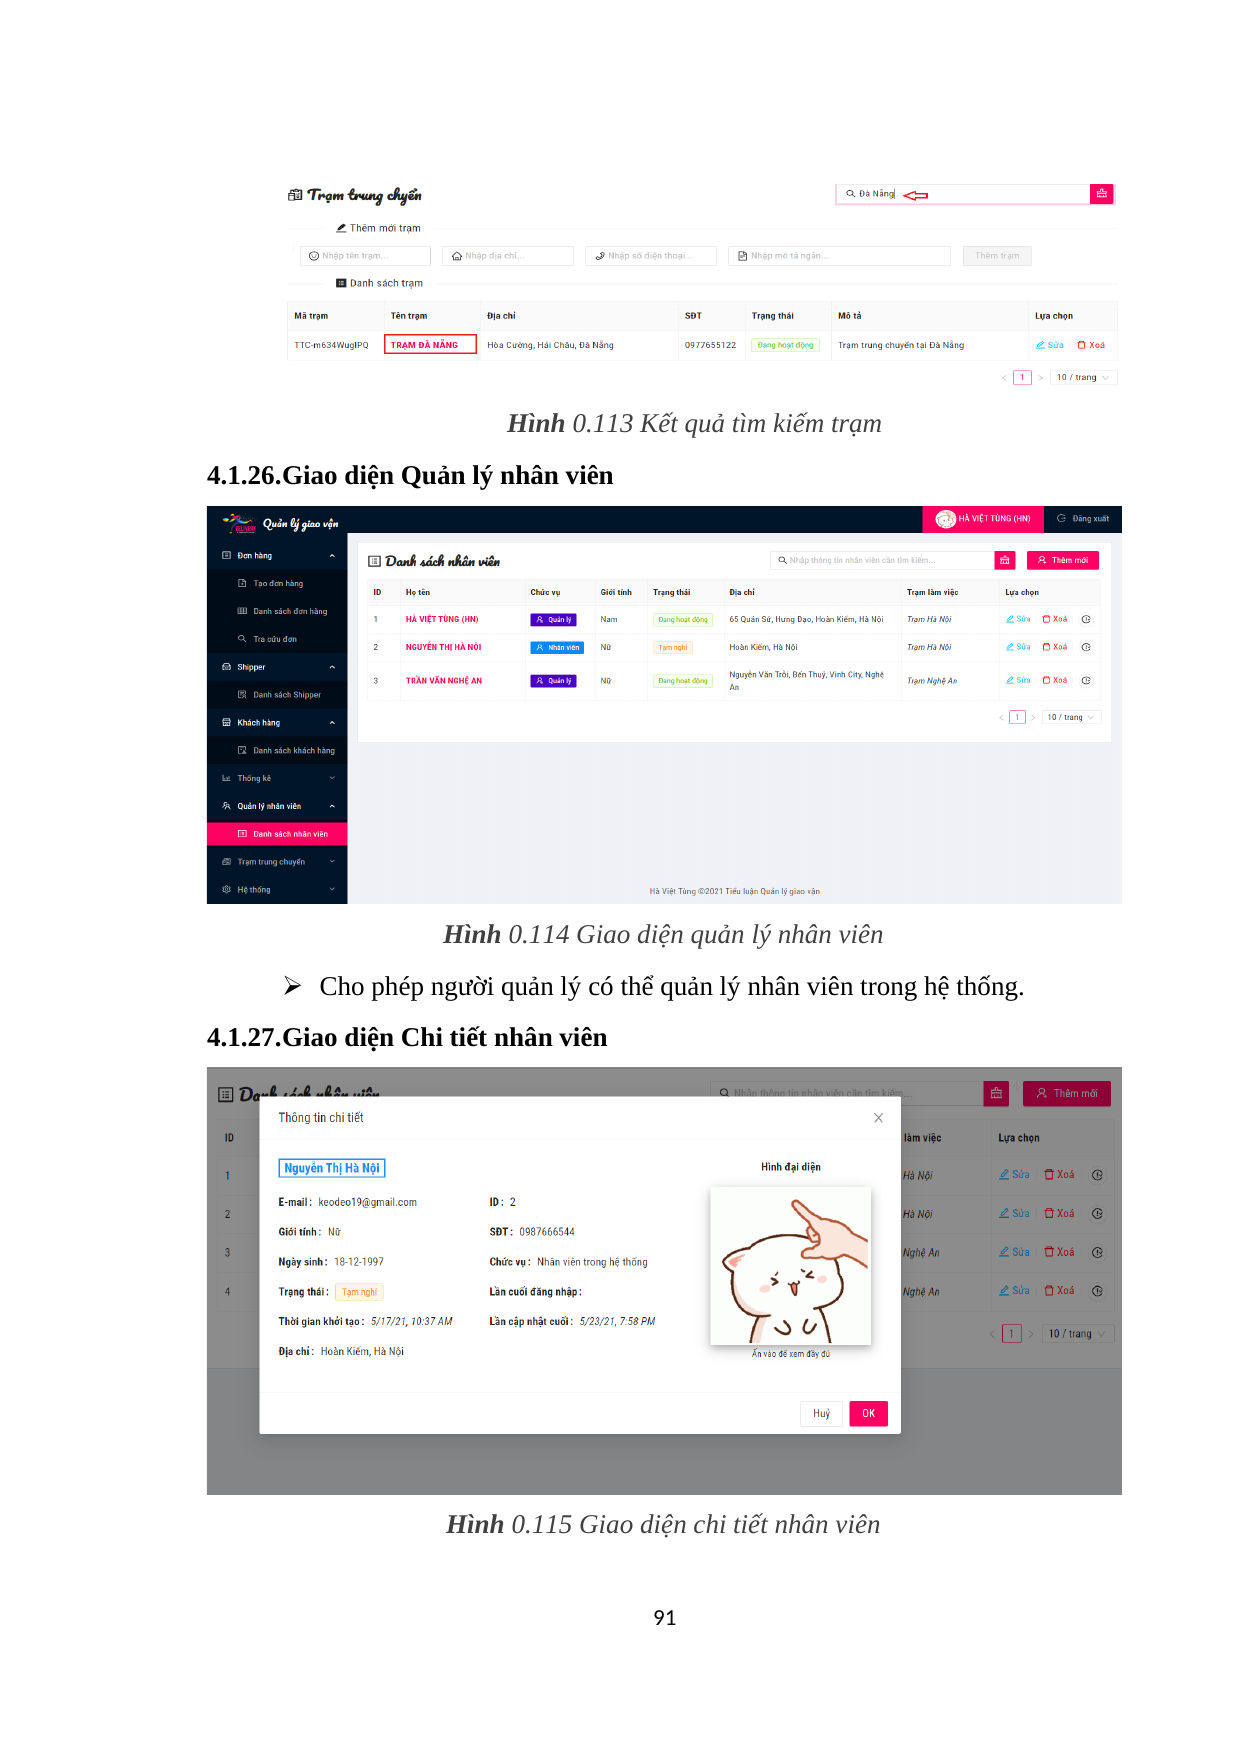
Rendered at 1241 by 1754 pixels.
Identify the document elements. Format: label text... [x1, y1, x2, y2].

picture [281, 177, 1123, 394]
picture [206, 506, 1122, 904]
picture [206, 1067, 1122, 1495]
list Cho phép người quản lý có thể quản lý nhân viên trong hệ thống. [282, 970, 1122, 1001]
subtitle Giao diện Chi tiết nhân viên [207, 1021, 1122, 1052]
subtitle Giao diện Quản lý nhân viên [207, 459, 1122, 491]
